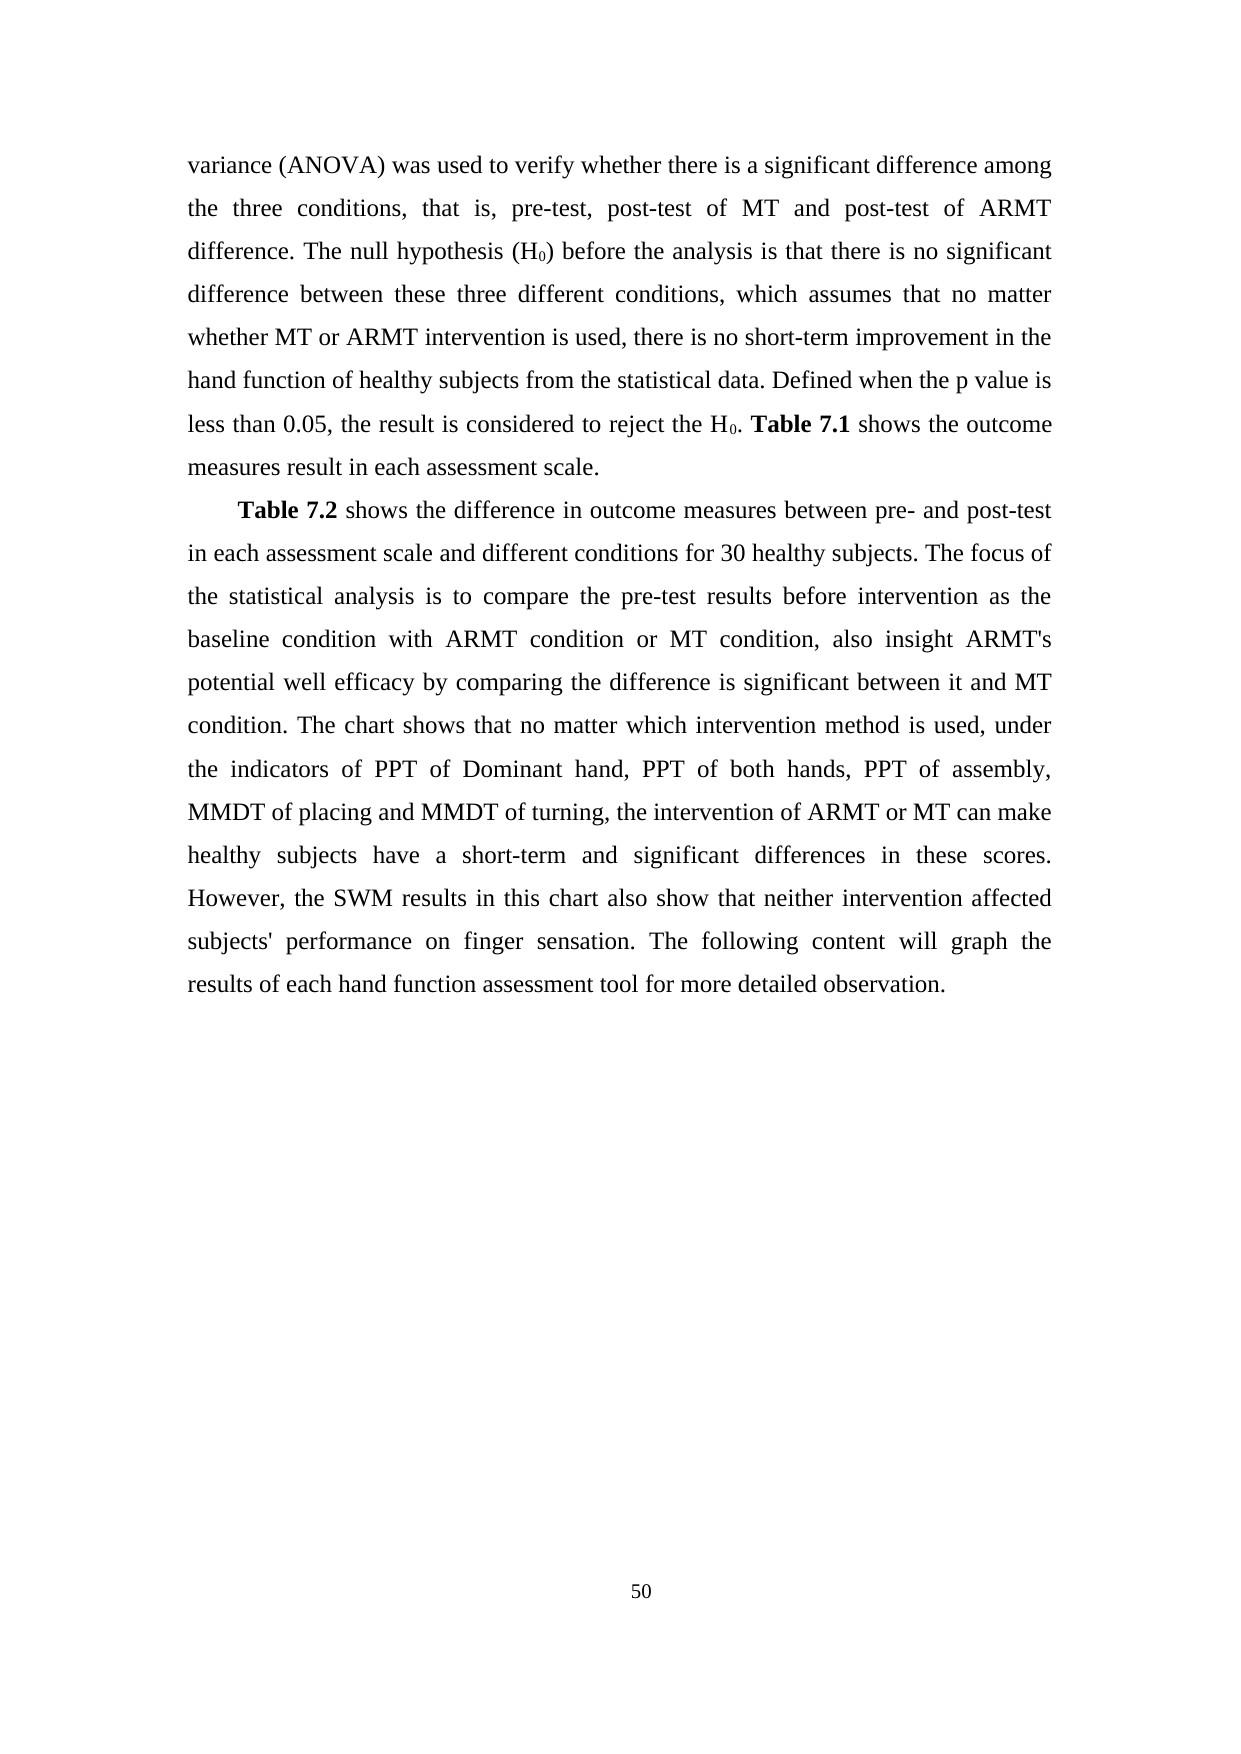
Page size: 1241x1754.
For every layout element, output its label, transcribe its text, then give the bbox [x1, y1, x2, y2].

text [187, 150, 1053, 481]
text Table 7.2 shows the difference in outcome measures between pre- and post-test in each assessment scale and different conditions for 30 healthy subjects. The focus of the statistical analysis is to compare the pre-test results before intervention as the baseline condition with ARMT condition or MT condition, also insight ARMT's potential well efficacy by comparing the difference is significant between it and MT condition. The chart shows that no matter which intervention method is used, under the indicators of PPT of Dominant hand, PPT of both hands, PPT of assembly, MMDT of placing and MMDT of turning, the intervention of ARMT or MT can make healthy subjects have a short-term and significant differences in these scores. However, the SWM results in this chart also show that neither intervention affected subjects' performance on finger sensation. The following content will graph the results of each hand function assessment tool for more detailed observation. [187, 495, 1053, 998]
